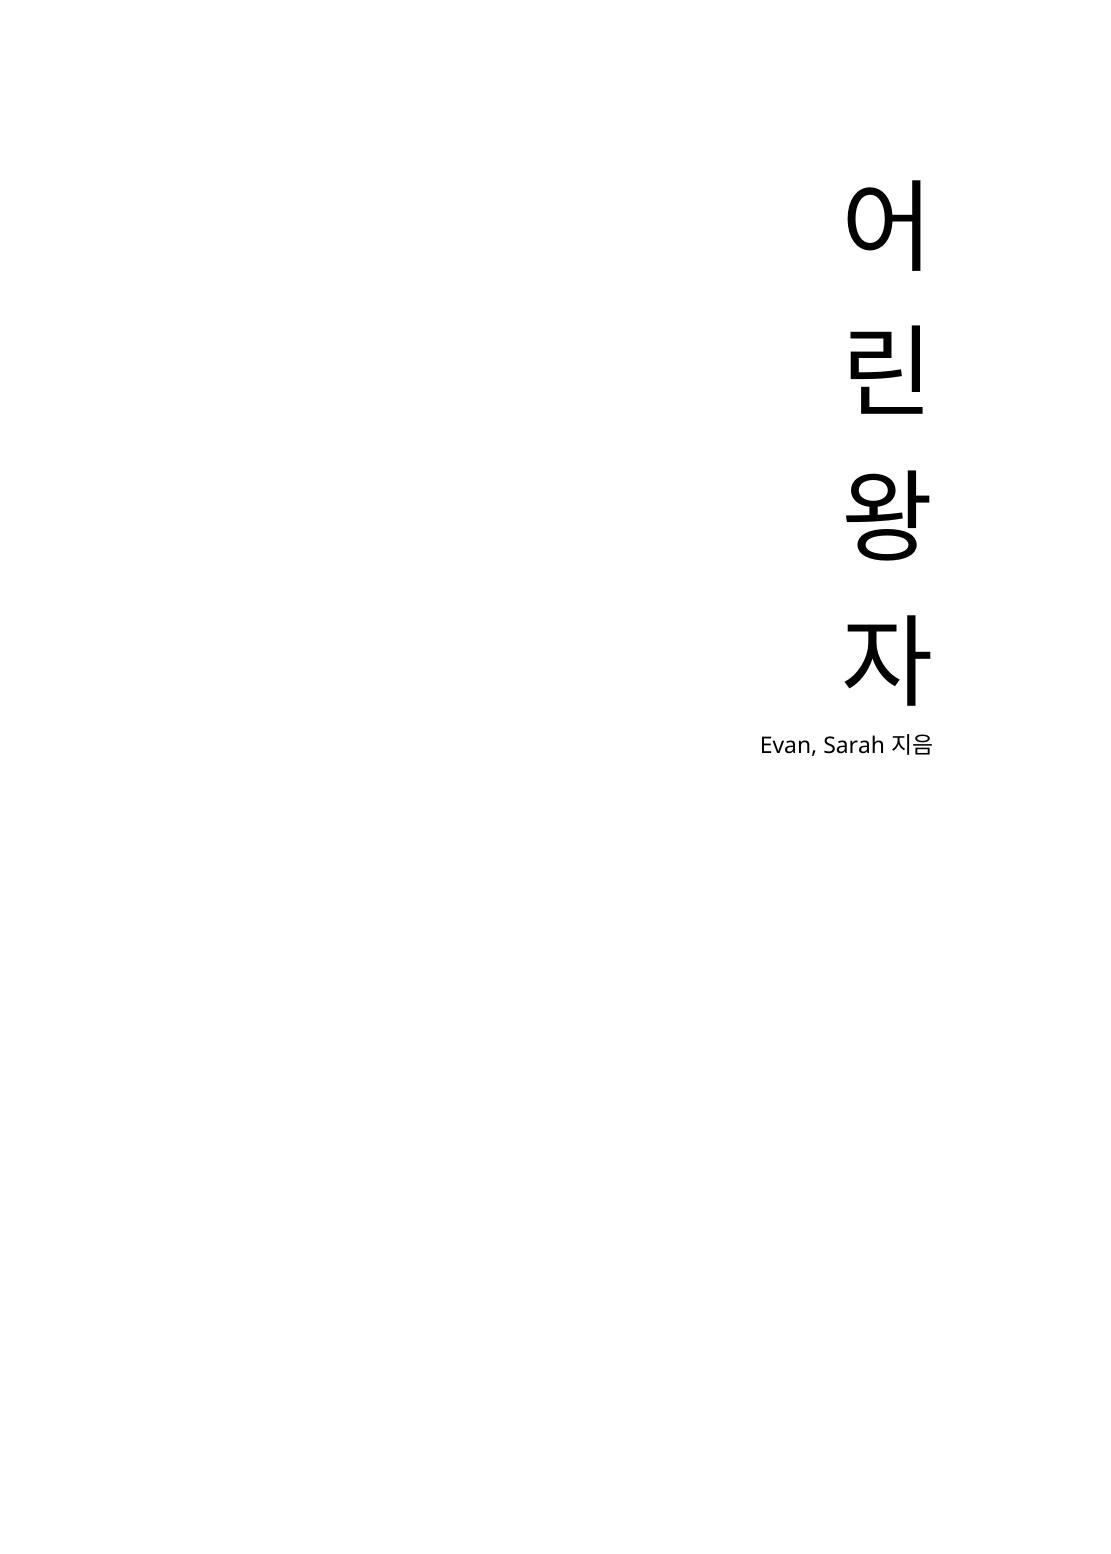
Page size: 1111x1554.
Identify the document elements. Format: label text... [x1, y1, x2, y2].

text 린 [148, 292, 933, 437]
text 어 [148, 148, 933, 292]
text 왕 [148, 437, 933, 582]
text Evan, Sarah 지음 [148, 727, 933, 760]
text 자 [148, 582, 933, 727]
